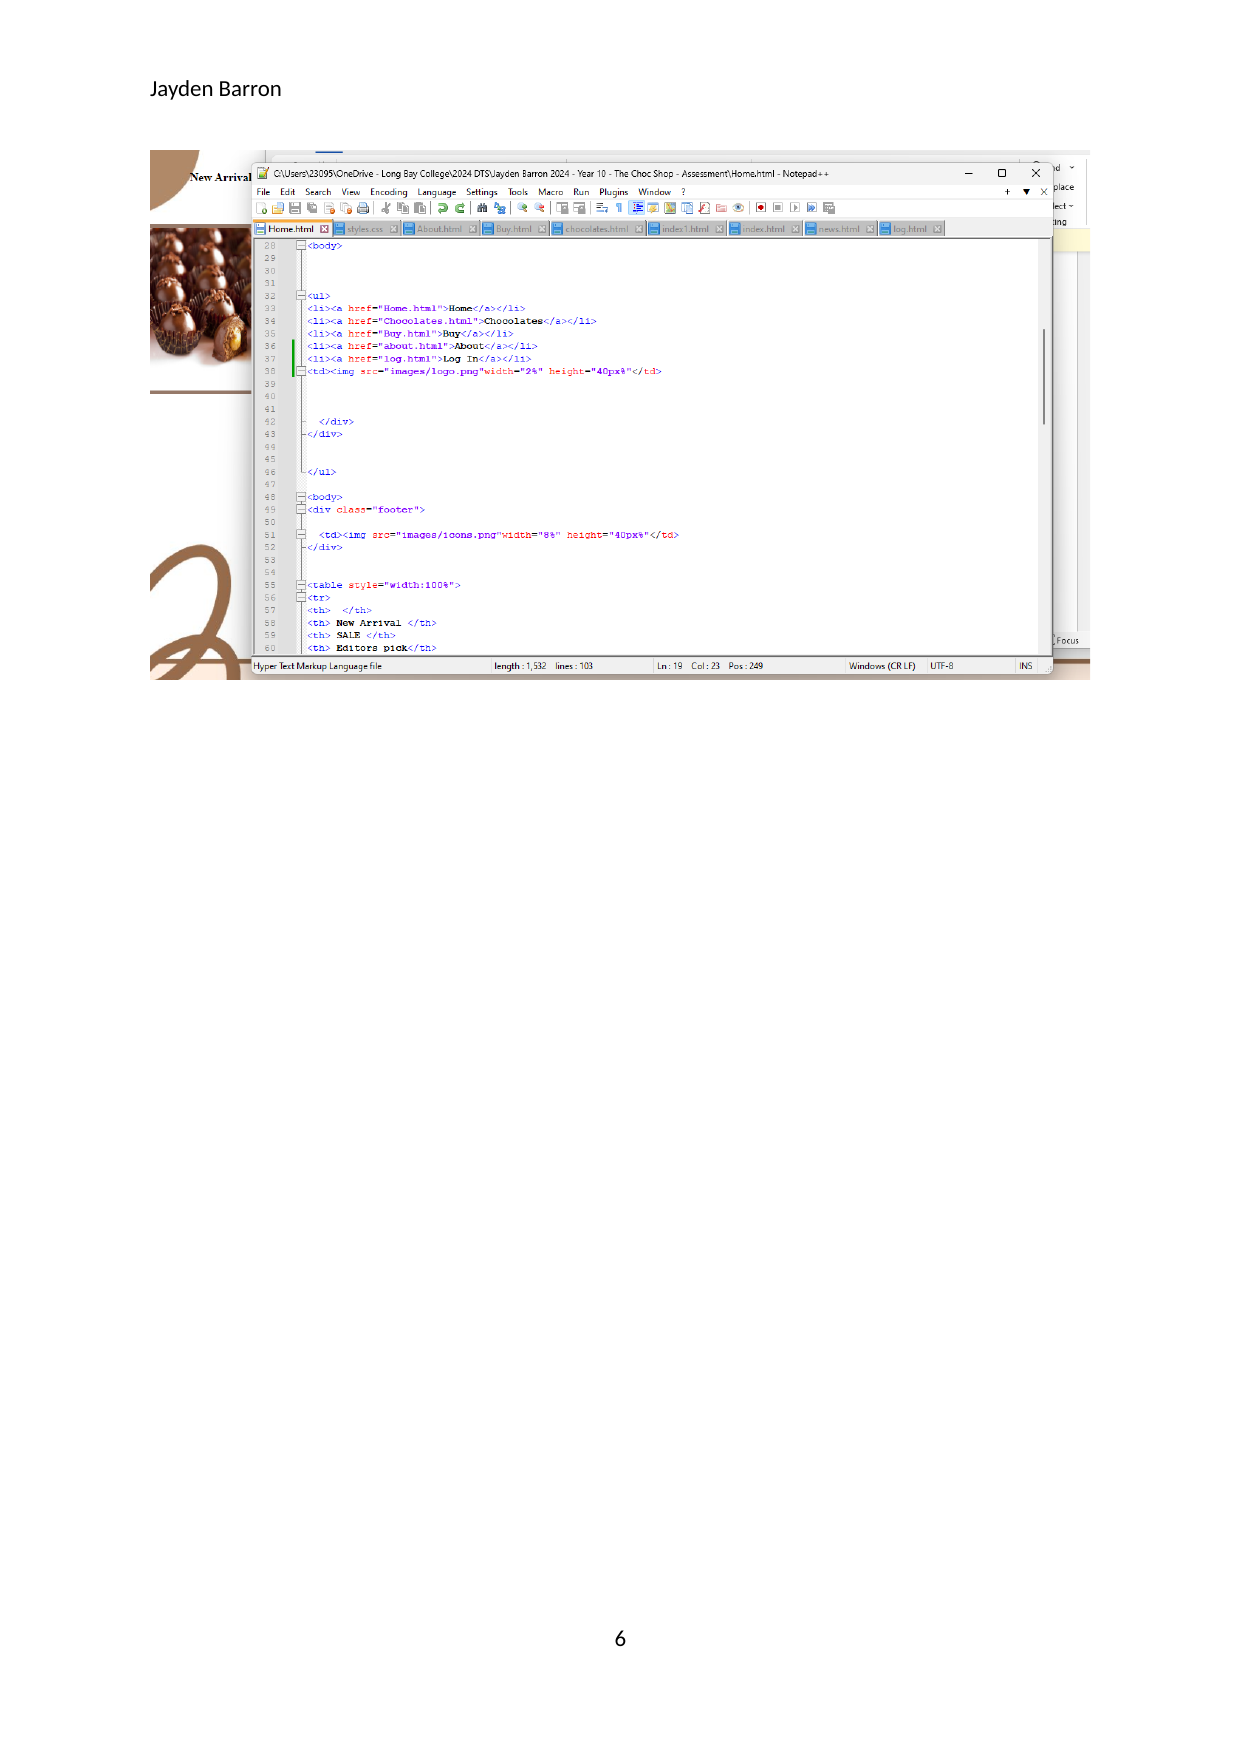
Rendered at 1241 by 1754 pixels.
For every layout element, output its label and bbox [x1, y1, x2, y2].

picture [150, 150, 1091, 680]
